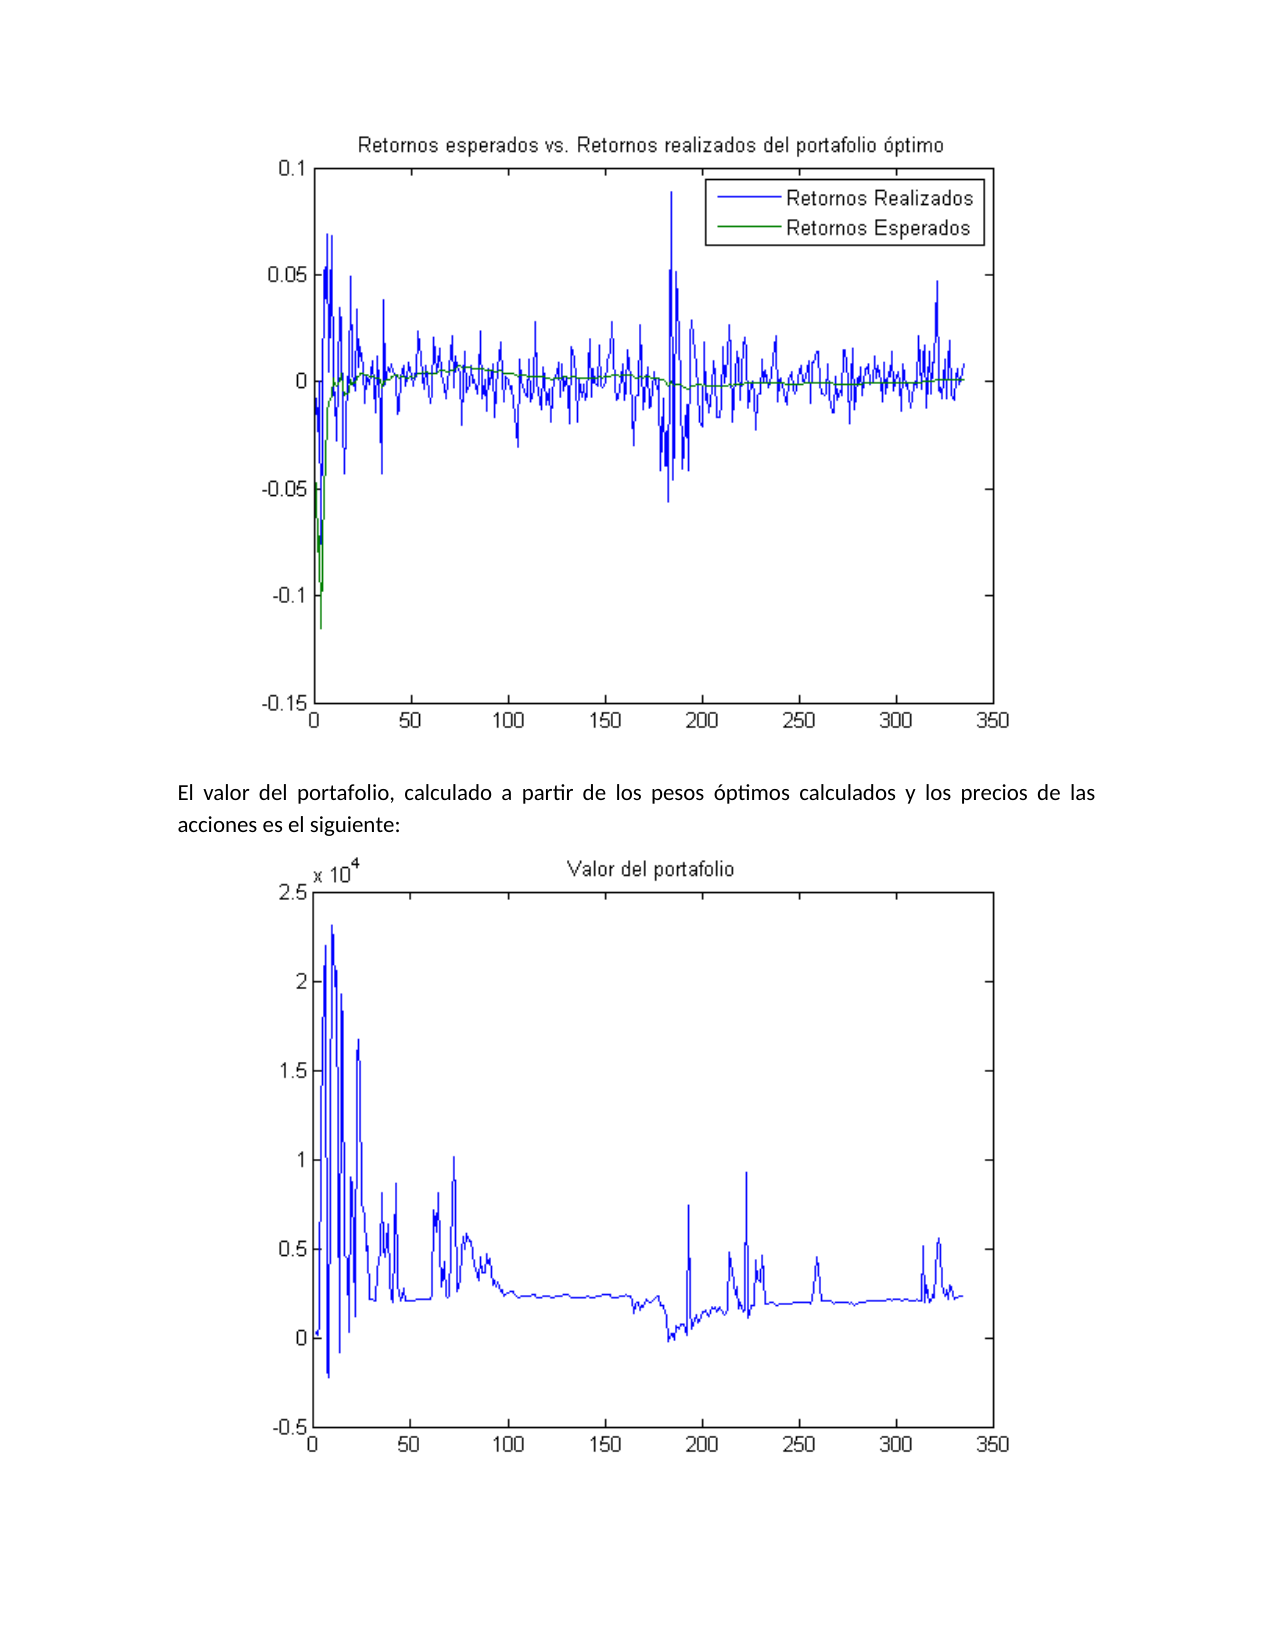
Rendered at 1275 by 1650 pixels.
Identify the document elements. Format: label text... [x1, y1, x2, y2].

picture [200, 842, 1075, 1499]
picture [200, 118, 1075, 775]
text El valor del portafolio, calculado a partir de los pesos óptimos calculados y los precios de las acciones es el siguiente: [177, 778, 1098, 838]
